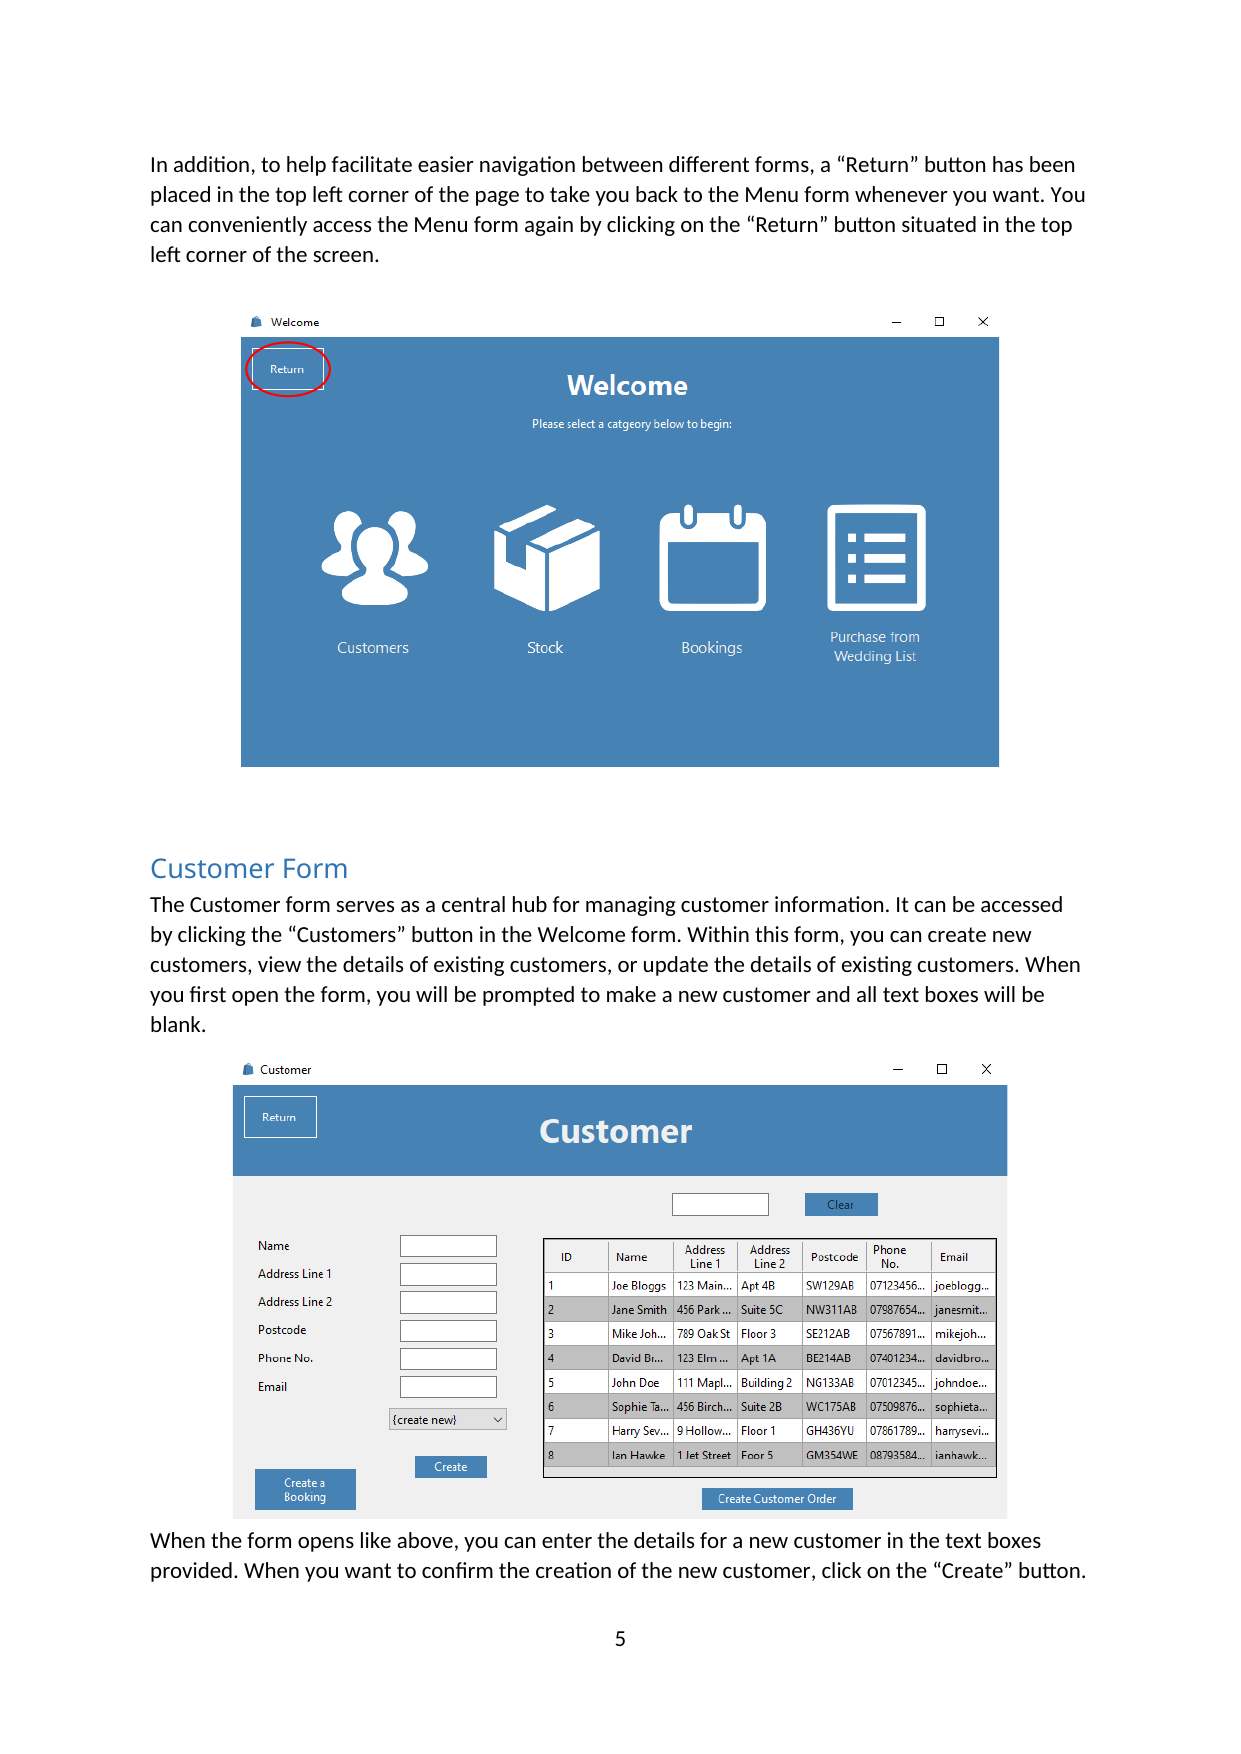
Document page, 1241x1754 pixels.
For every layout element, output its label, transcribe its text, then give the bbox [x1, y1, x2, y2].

picture [232, 1056, 1008, 1519]
subtitle Customer Form [150, 850, 1090, 887]
text The Customer form serves as a central hub for managing customer information. It can be accessed by clicking the “Customers” button in the Welcome form. Within this form, you can create new customers, view the details of existing customers, or update the details of existing customers. When you first open the form, you will be prompted to make a new customer and all text boxes will be blank. [150, 890, 1090, 1039]
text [150, 1526, 1090, 1584]
picture [241, 311, 1000, 767]
text In addition, to help facilitate easier navigation between different forms, a “Return” button has been placed in the top left corner of the page to take you back to the Menu form whenever you want. You can conveniently access the Menu form again by clicking on the “Return” button situated in the top left corner of the screen. [150, 150, 1090, 269]
